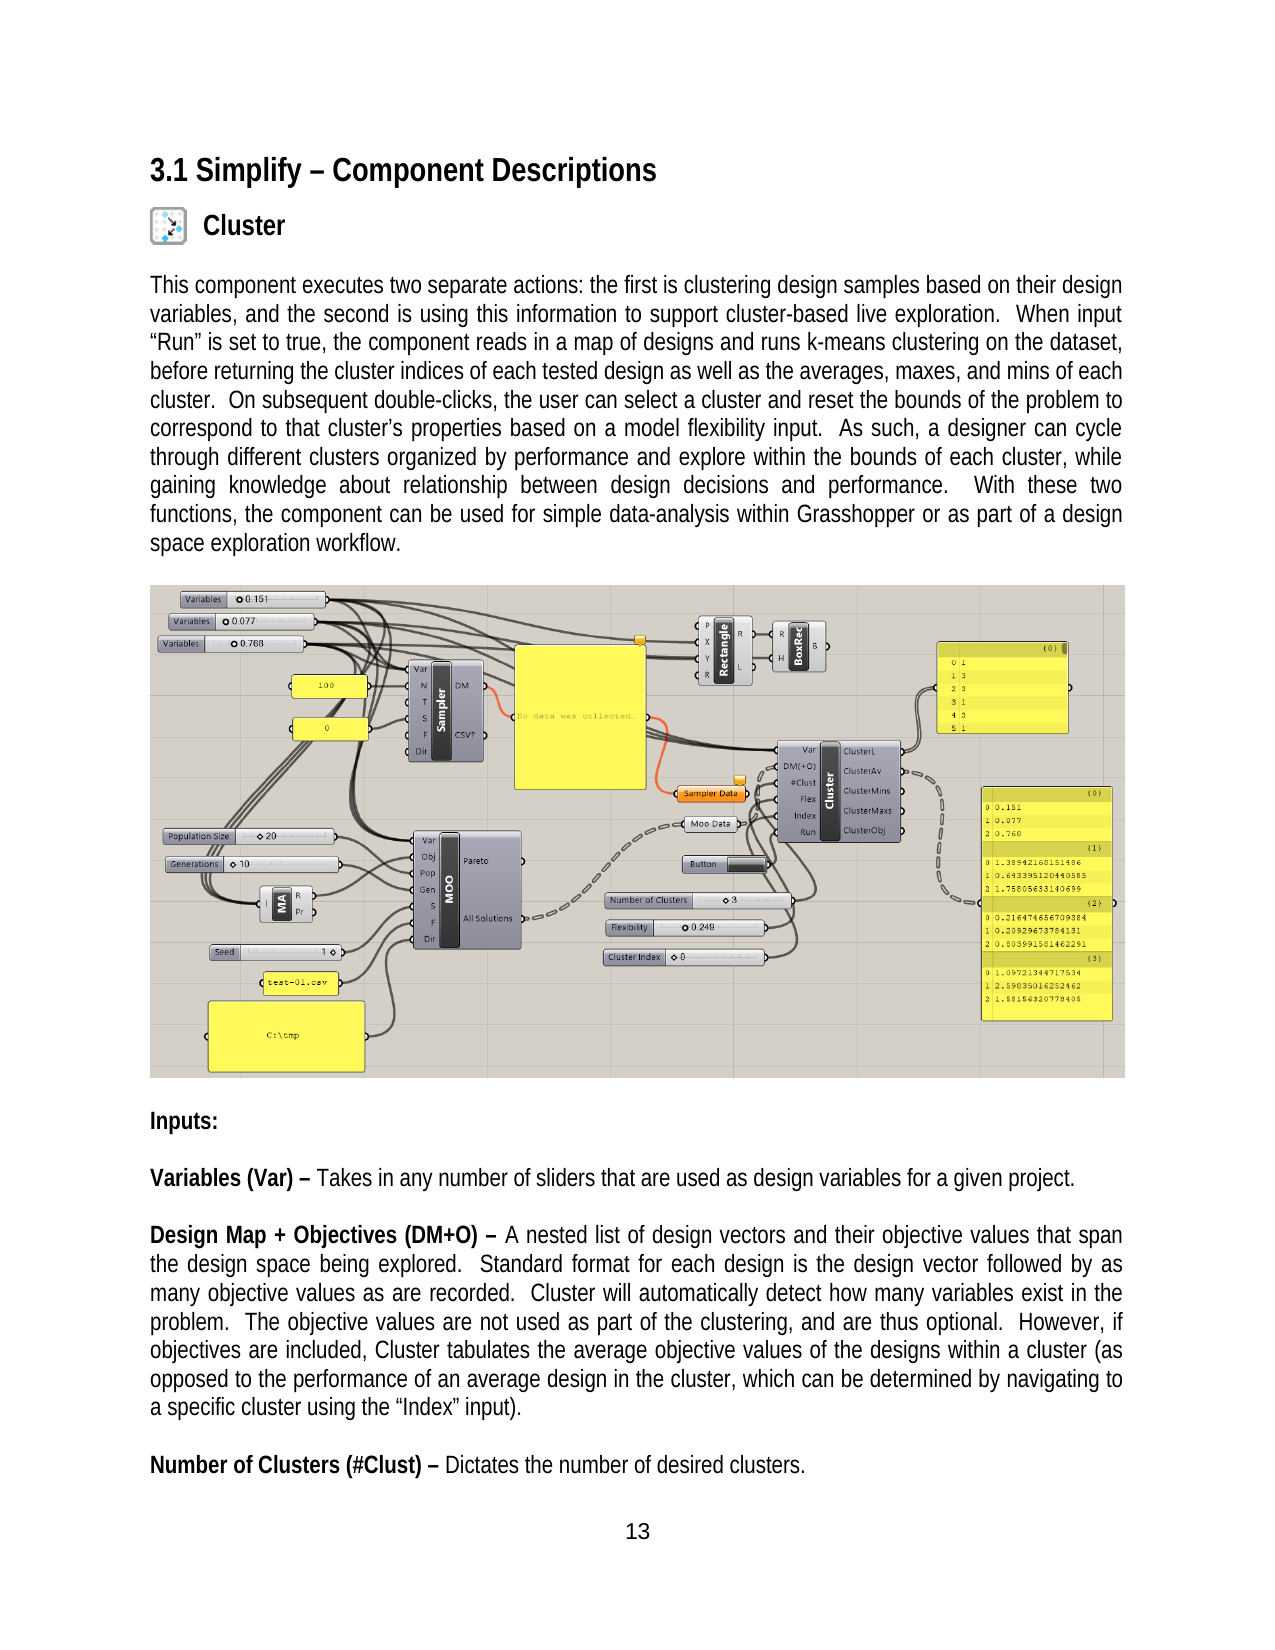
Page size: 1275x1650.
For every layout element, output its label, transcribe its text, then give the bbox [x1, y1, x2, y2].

text Inputs: [150, 1106, 1125, 1134]
text Number of Clusters (#Clust) – Dictates the number of desired clusters. [150, 1450, 1125, 1478]
picture [150, 207, 187, 245]
text Design Map + Objectives (DM+O) – A nested list of design vectors and their objective values that span the design space being explored. Standard format for each design is the design vector followed by as many objective values as are recorded. Cluster will automatically detect how many variables exist in the problem. The objective values are not used as part of the clustering, and are thus optional. However, if objectives are included, Cluster tabulates the average objective values of the designs within a cluster (as opposed to the performance of an average design in the cluster, which can be determined by navigating to a specific cluster using the “Index” input). [150, 1221, 1125, 1421]
text Variables (Var) – Takes in any number of sliders that are used as design variables for a given project. [150, 1163, 1125, 1192]
text This component executes two separate actions: the first is clustering design samples based on their design variables, and the second is using this information to support cluster-based live exploration. When input “Run” is set to true, the component reads in a map of designs and runs k-means clustering on the dataset, before returning the cluster indices of each tested design as well as the averages, maxes, and mins of each cluster. On subsequent double-clicks, the user can select a cluster and reset the bounds of the problem to correspond to that cluster’s properties based on a model flexibility input. As such, a designer can cycle through different clusters organized by performance and explore within the bounds of each cluster, while gaining knowledge about relationship between design decisions and performance. With these two functions, the component can be used for simple data-analysis within Grasshopper or as part of a design space exploration workflow. [150, 270, 1125, 556]
picture [150, 585, 1125, 1078]
text Cluster [187, 208, 1125, 241]
text 3.1 Simplify – Component Descriptions [150, 150, 1125, 188]
